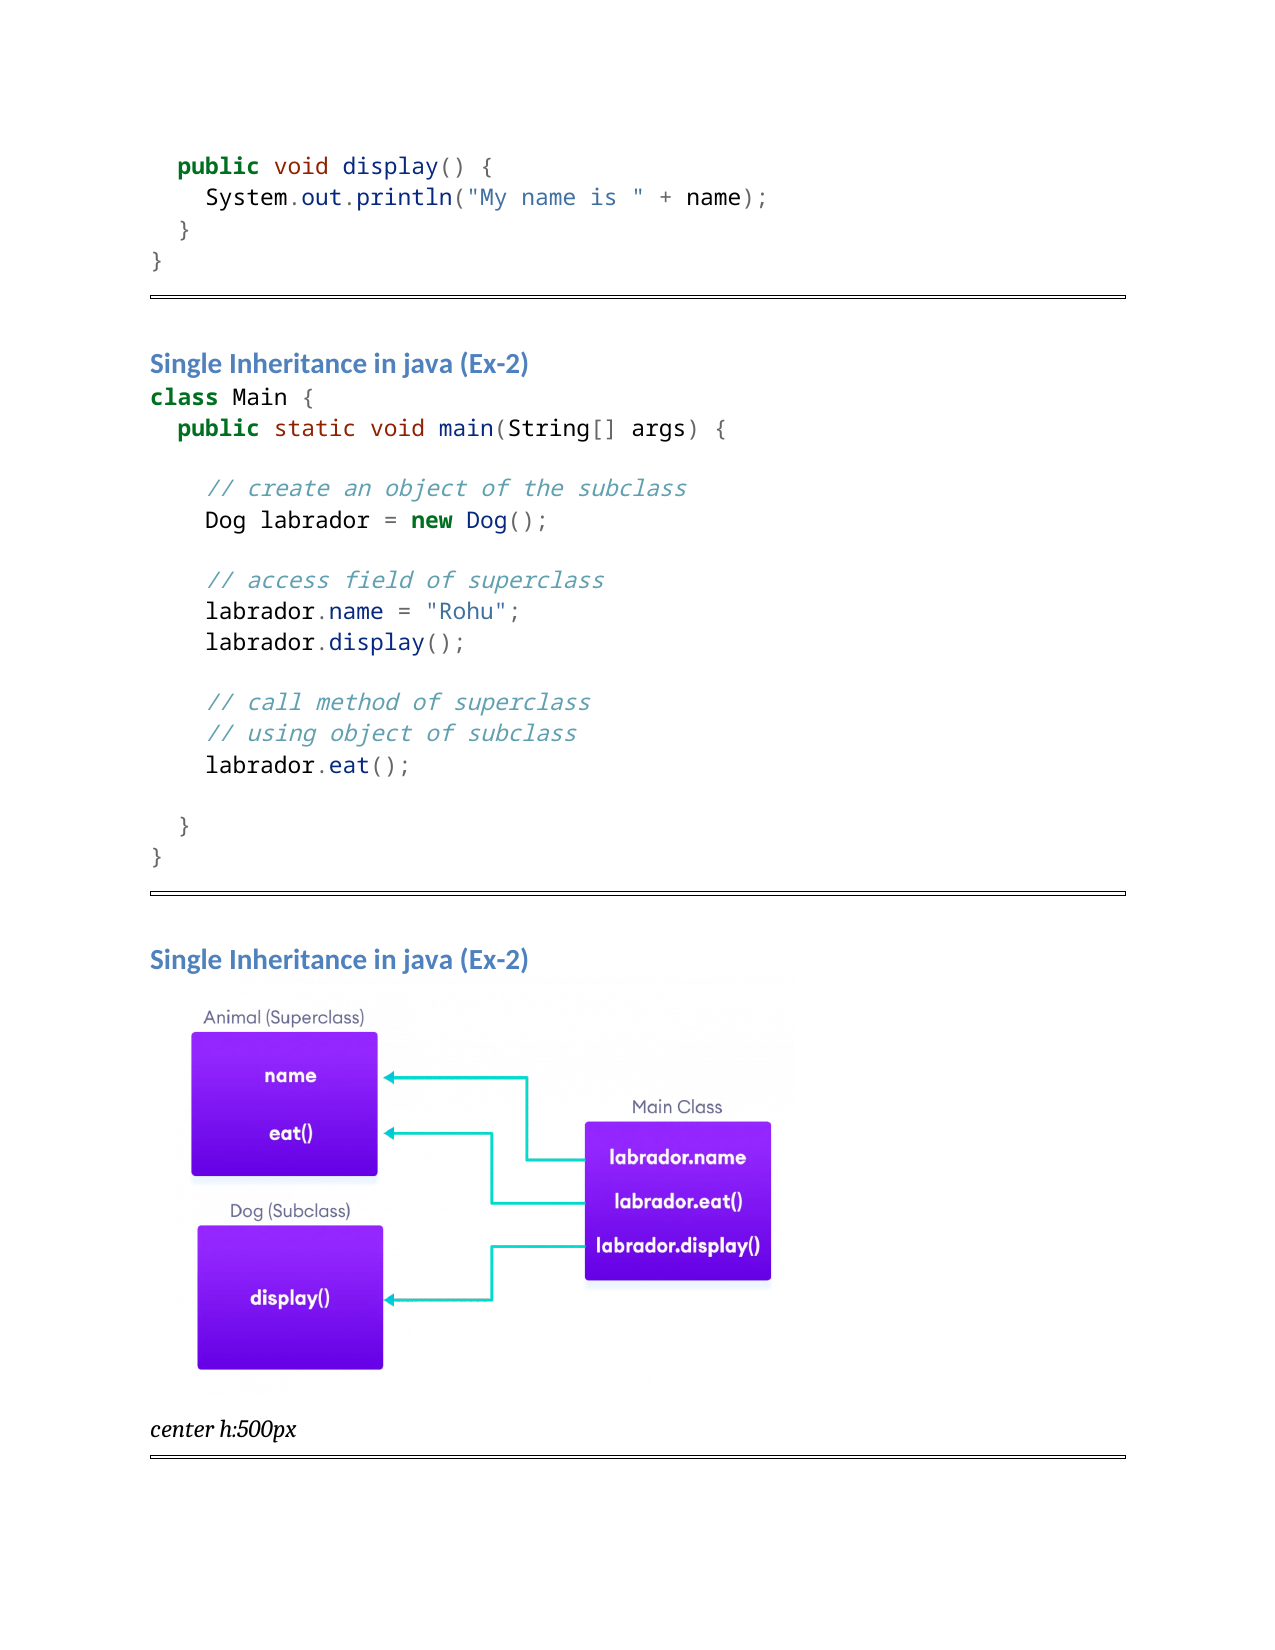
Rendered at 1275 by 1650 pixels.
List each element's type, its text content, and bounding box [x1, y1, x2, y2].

text center h:500px [150, 1414, 1125, 1443]
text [150, 150, 1125, 275]
subtitle Single Inheritance in java (Ex-2) [150, 941, 1125, 977]
text class Main { public static void main(String[] args) { // create an object of the subclass Dog labrador = new Dog(); // access field of superclass labrador.name = "Rohu"; labrador.display(); // call method of superclass // using object of subclass labrador.eat(); } } [150, 381, 1125, 871]
picture [168, 977, 794, 1394]
subtitle Single Inheritance in java (Ex-2) [150, 345, 1125, 381]
